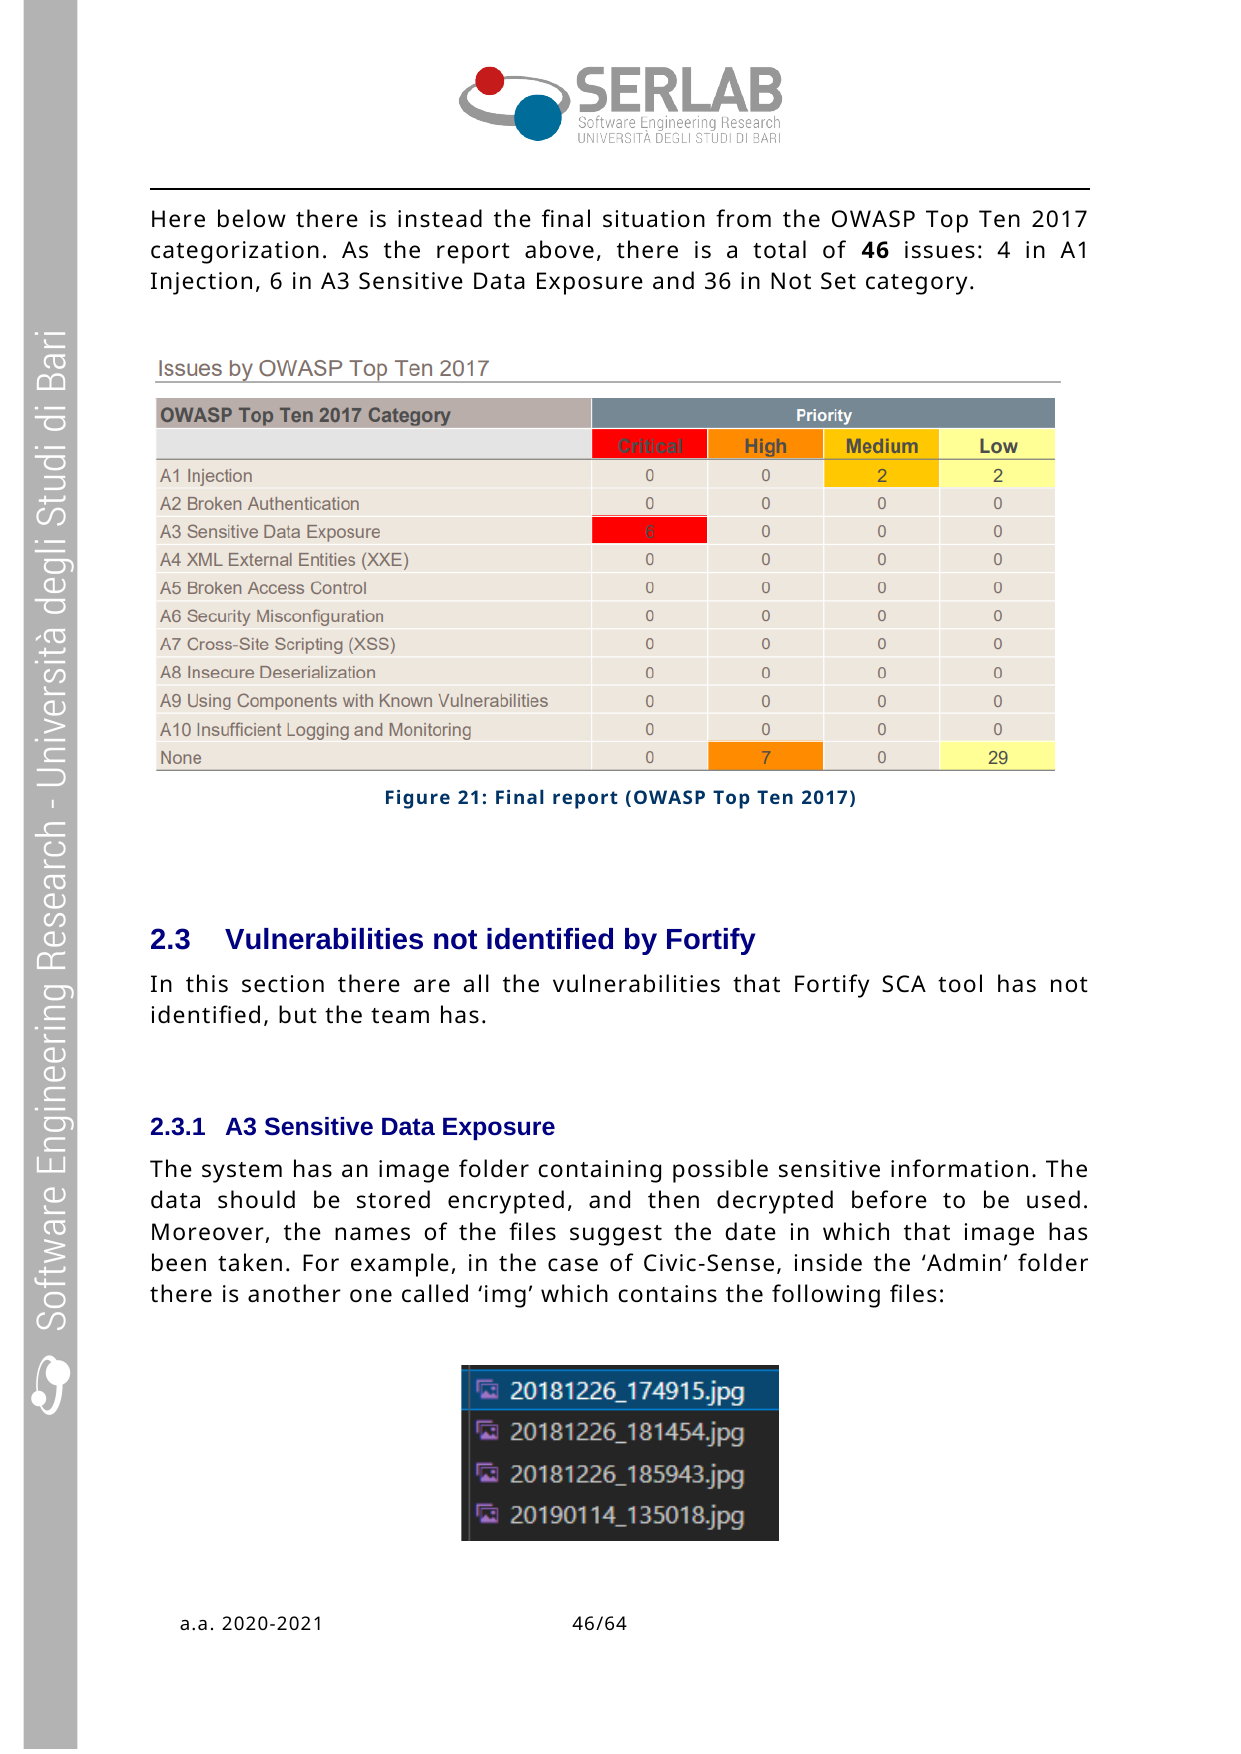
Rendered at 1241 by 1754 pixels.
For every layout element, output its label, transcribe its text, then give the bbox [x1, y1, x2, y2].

picture [150, 352, 1064, 772]
text Here below there is instead the final situation from the OWASP Top Ten 2017 categorization. As the report above, there is a total of 46 issues: 4 in A1 Injection, 6 in A3 Sensitive Data Exposure and 36 in Not Set category. [150, 202, 1090, 296]
subtitle Vulnerabilities not identified by Fortify [150, 922, 1090, 956]
picture [23, 0, 78, 1749]
text The system has an image folder containing possible sensitive information. The data should be stored encrypted, and then decrypted before to be used. Moreover, the names of the files suggest the date in which that image has been taken. For example, in the case of Civic-Sense, inside the ‘Admin’ folder there is another one called ‘img’ which contains the following files: [150, 1153, 1090, 1309]
text In this section there are all the vulnerabilities that Fortify SCA tool has not identified, but the team has. [150, 968, 1090, 1031]
picture [461, 1365, 779, 1541]
picture [455, 65, 785, 145]
subtitle A3 Sensitive Data Exposure [150, 1112, 1090, 1141]
